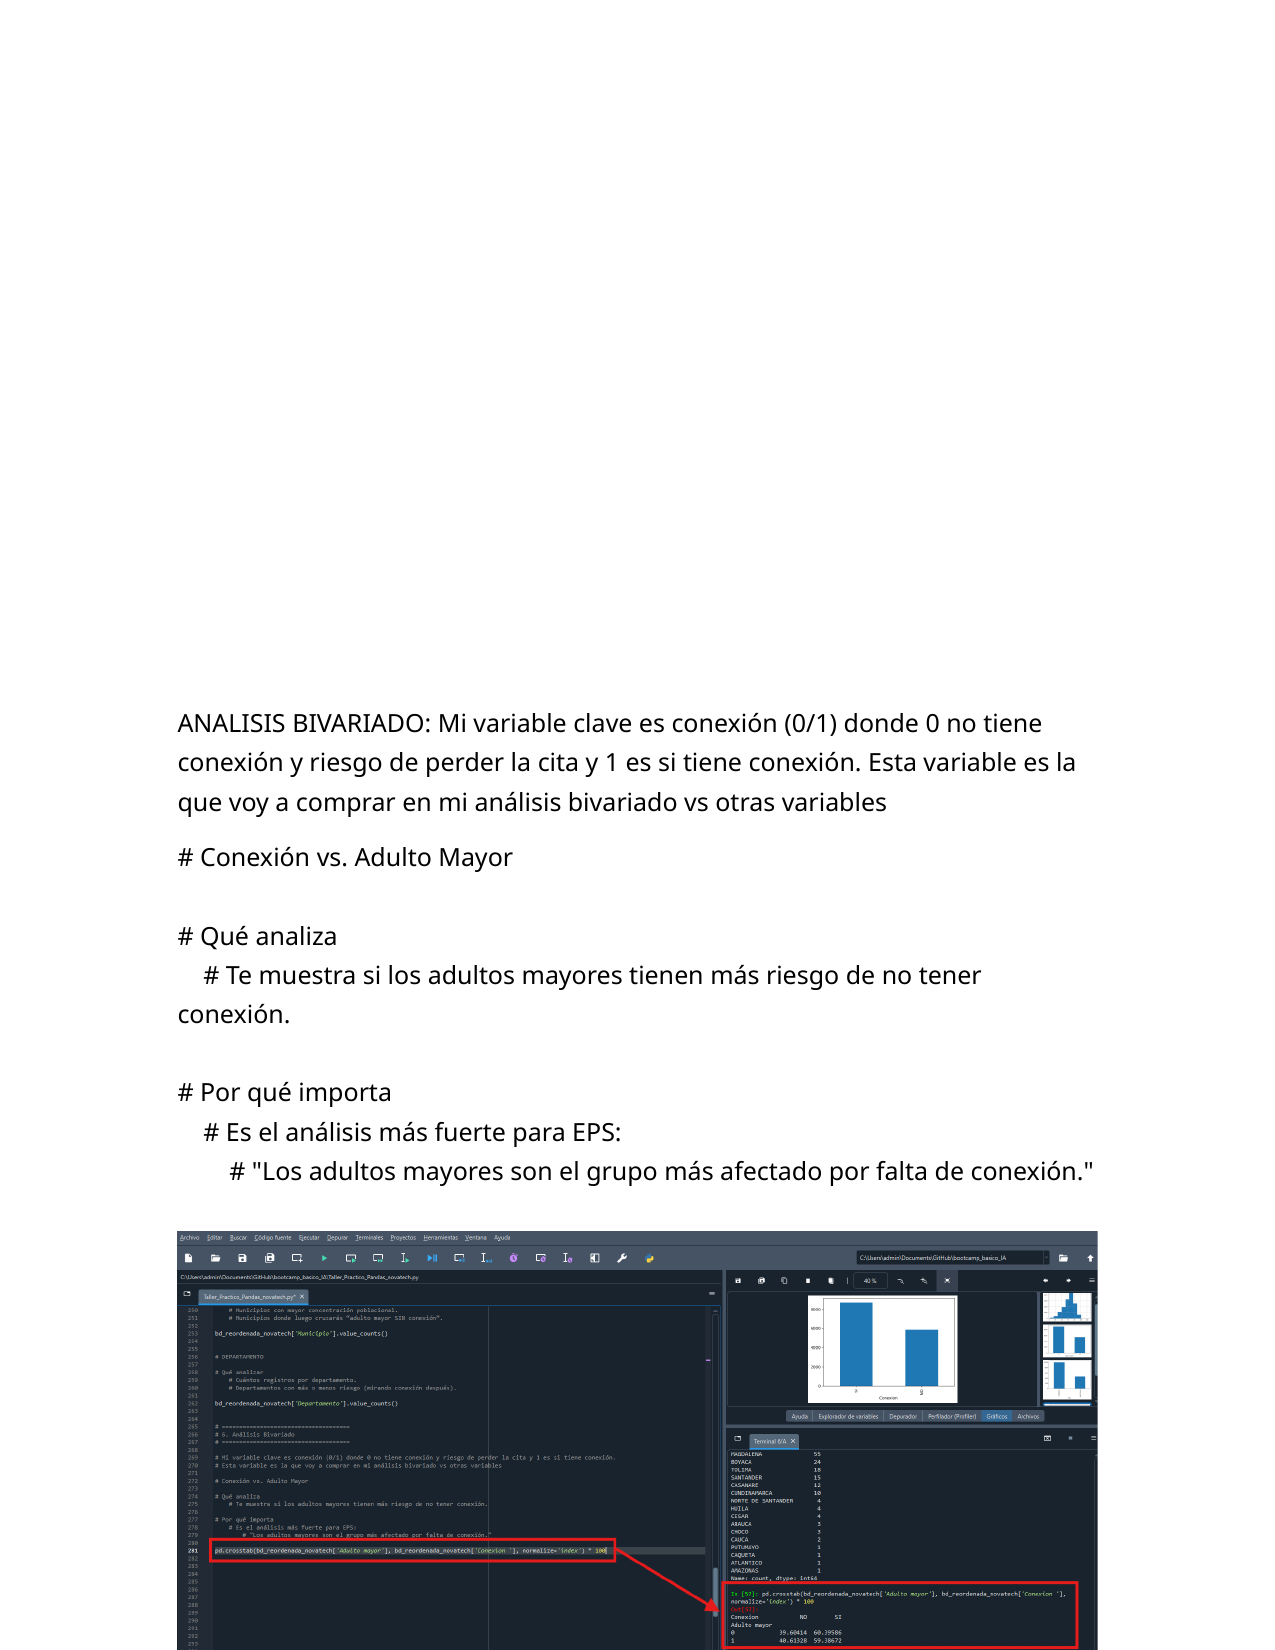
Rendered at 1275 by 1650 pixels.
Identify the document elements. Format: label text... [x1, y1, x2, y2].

text # "Los adultos mayores son el grupo más afectado por falta de conexión." [177, 1153, 1098, 1187]
text # Por qué importa [177, 1075, 1098, 1109]
text # Qué analiza [177, 918, 1098, 952]
text # Conexión vs. Adulto Mayor [177, 840, 1098, 874]
text # Te muestra si los adultos mayores tienen más riesgo de no tener conexión. [177, 958, 1098, 1031]
text # Es el análisis más fuerte para EPS: [177, 1114, 1098, 1148]
text ANALISIS BIVARIADO: Mi variable clave es conexión (0/1) donde 0 no tiene conexión y riesgo de perder la cita y 1 es si tiene conexión. Esta variable es la que voy a comprar en mi análisis bivariado vs otras variables [177, 706, 1098, 818]
picture [177, 1231, 1098, 1650]
